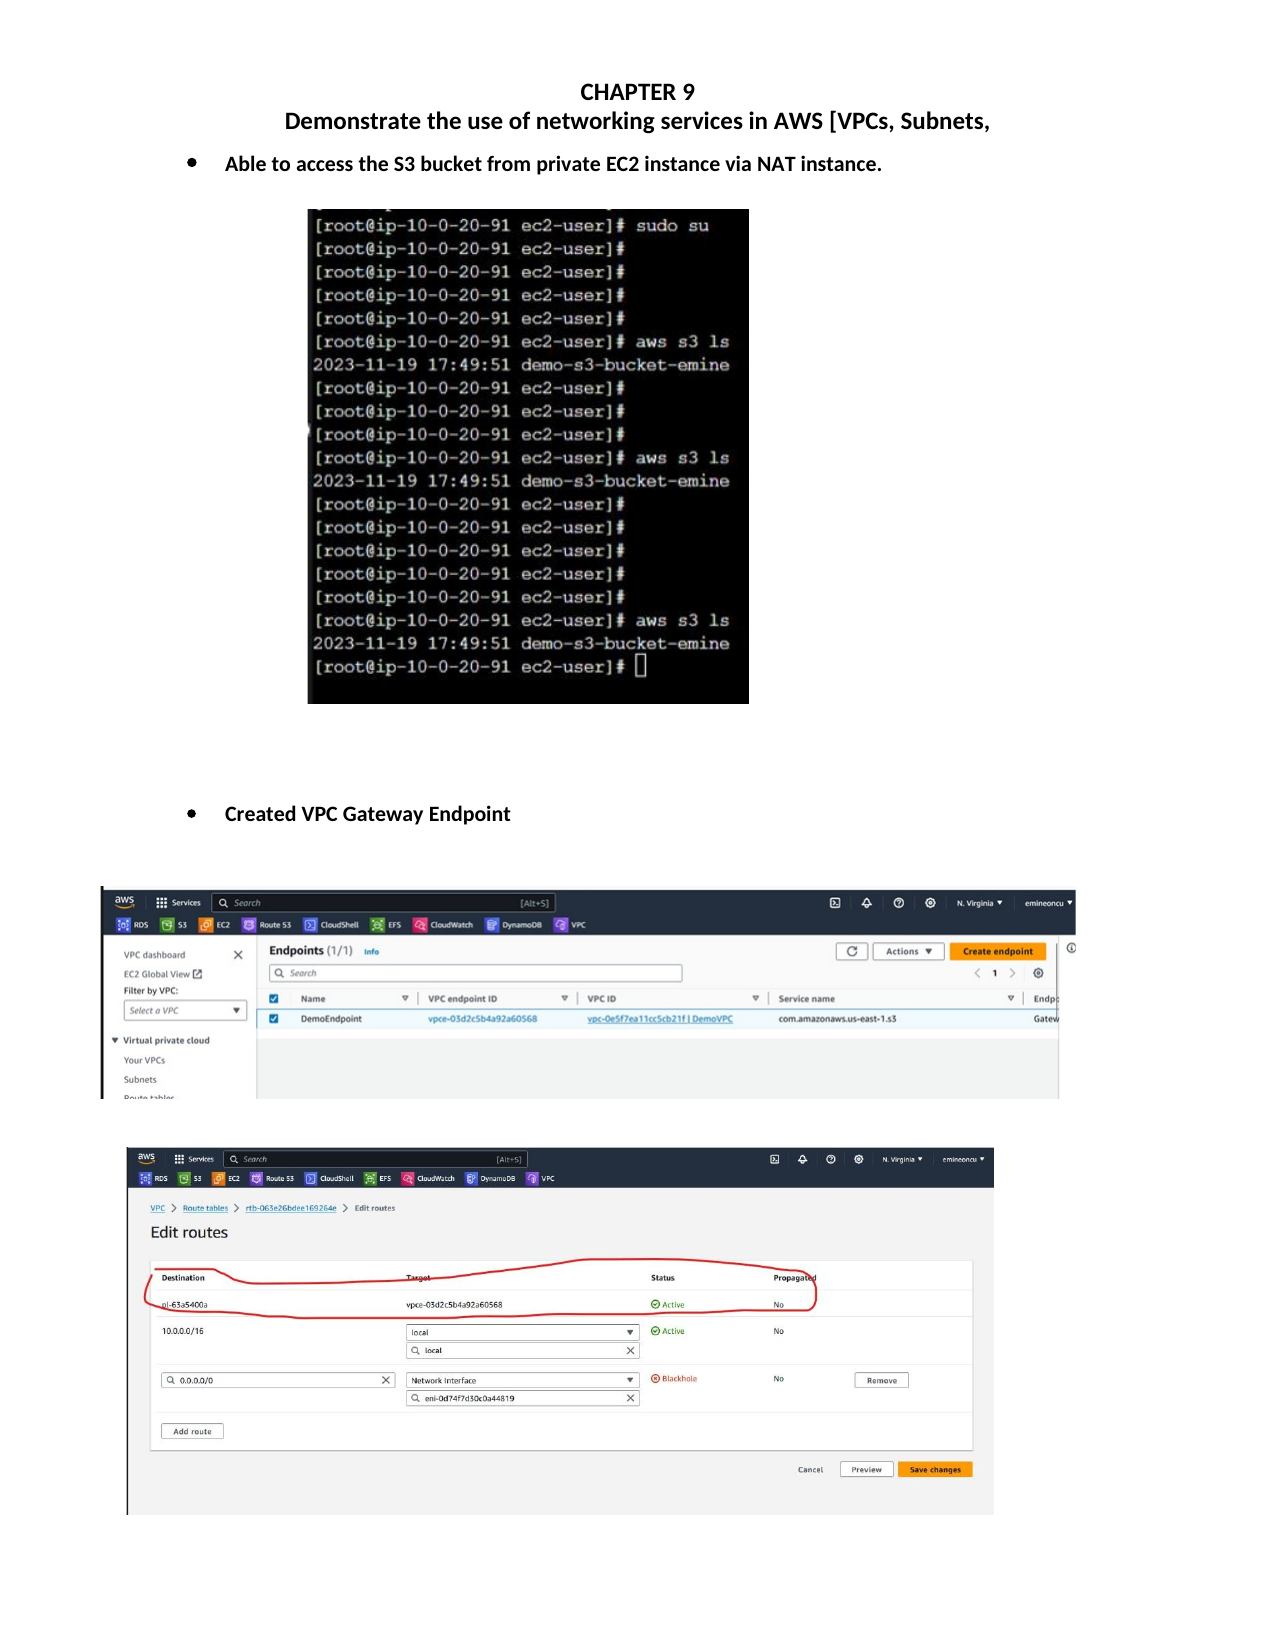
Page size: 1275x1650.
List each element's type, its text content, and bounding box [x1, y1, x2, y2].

picture [100, 886, 1076, 1099]
picture [126, 1147, 994, 1515]
list Created VPC Gateway Endpoint [187, 800, 1250, 827]
list Able to access the S3 bucket from private EC2 instance via NAT instance. [187, 150, 1250, 177]
picture [307, 209, 749, 704]
